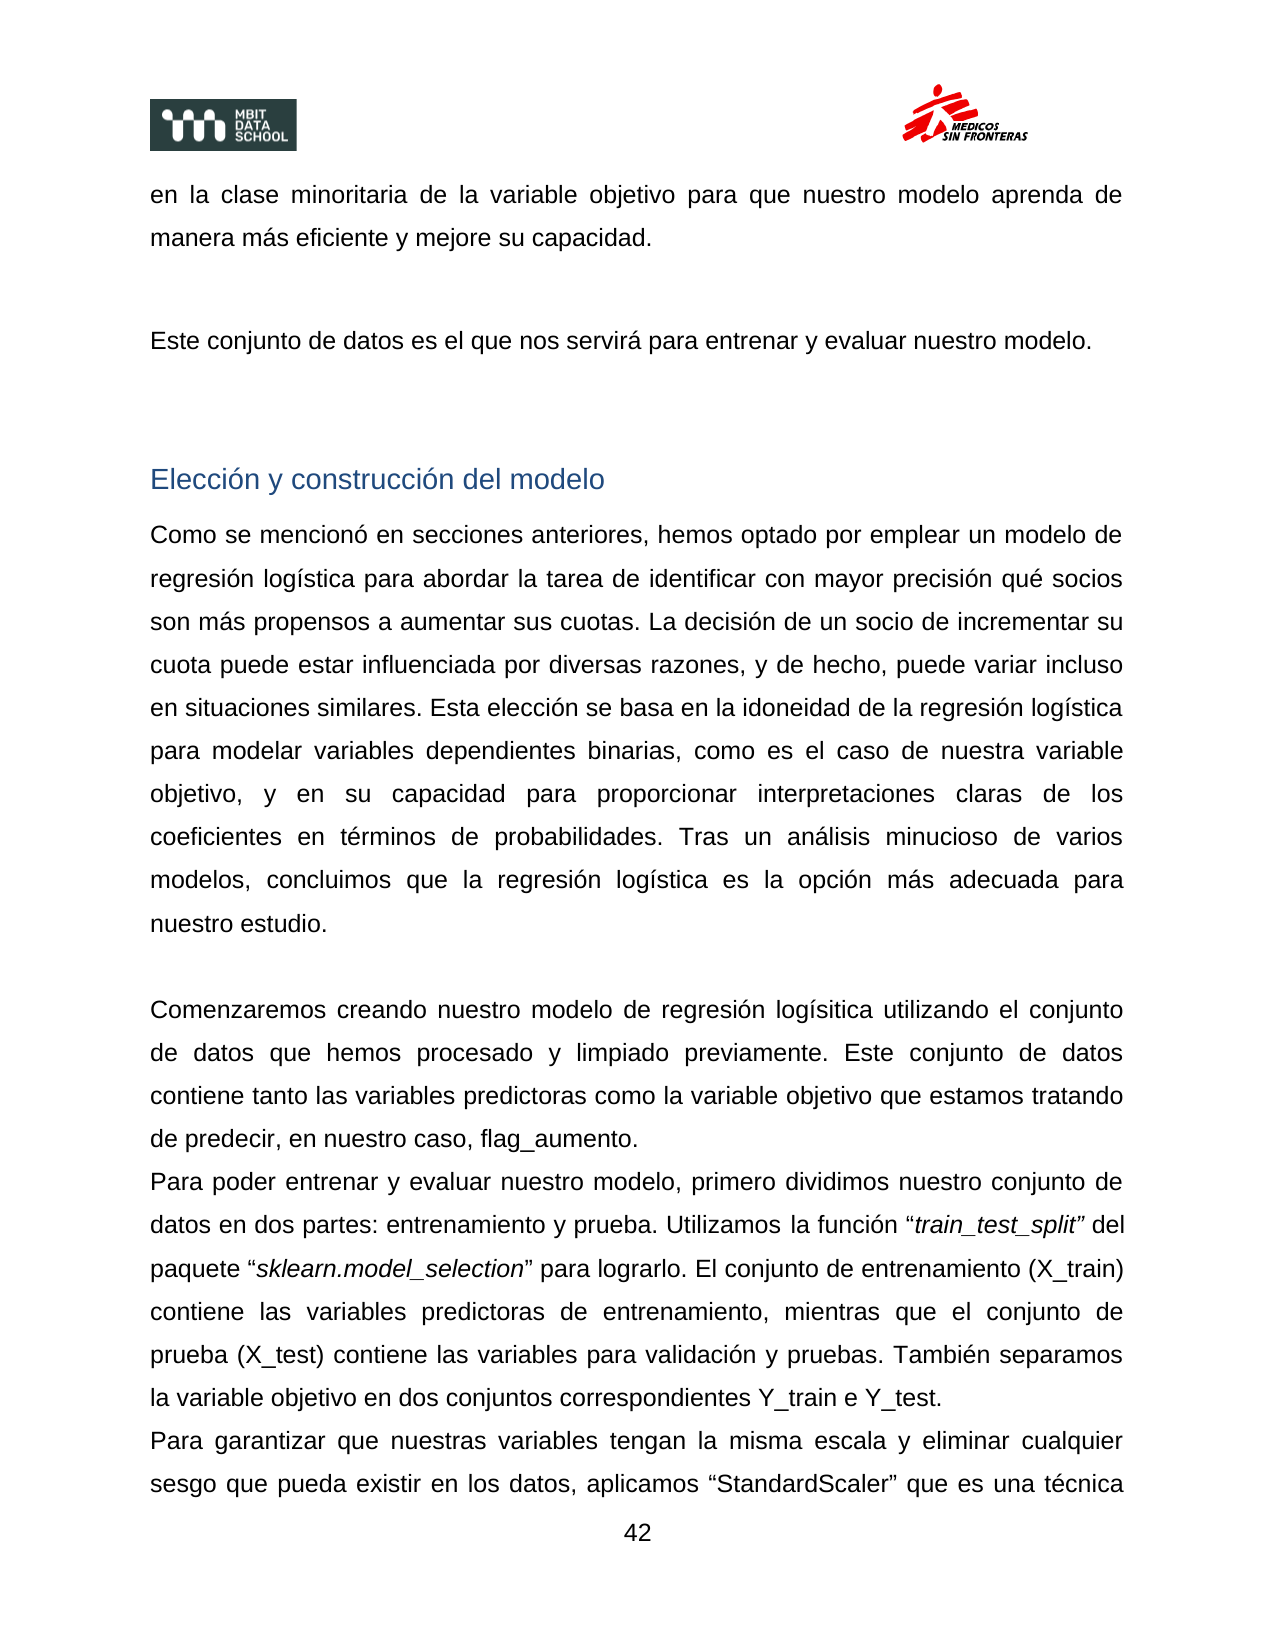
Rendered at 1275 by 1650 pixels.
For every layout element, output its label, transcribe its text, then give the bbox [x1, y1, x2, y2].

picture [150, 99, 297, 151]
picture [893, 75, 1036, 151]
text Comenzaremos creando nuestro modelo de regresión logísitica utilizando el conjunto de datos que hemos procesado y limpiado previamente. Este conjunto de datos contiene tanto las variables predictoras como la variable objetivo que estamos tratando de predecir, en nuestro caso, flag_aumento. [150, 995, 1125, 1153]
text Este conjunto de datos es el que nos servirá para entrenar y evaluar nuestro modelo. [150, 326, 1125, 354]
text Como se mencionó en secciones anteriores, hemos optado por emplear un modelo de regresión logística para abordar la tarea de identificar con mayor precisión qué socios son más propensos a aumentar sus cuotas. La decisión de un socio de incrementar su cuota puede estar influenciada por diversas razones, y de hecho, puede variar incluso en situaciones similares. Esta elección se basa en la idoneidad de la regresión logística para modelar variables dependientes binarias, como es el caso de nuestra variable objetivo, y en su capacidad para proporcionar interpretaciones claras de los coeficientes en términos de probabilidades. Tras un análisis minucioso de varios modelos, concluimos que la regresión logística es la opción más adecuada para nuestro estudio. [150, 521, 1125, 937]
subtitle Elección y construcción del modelo [150, 462, 1125, 495]
text Para poder entrenar y evaluar nuestro modelo, primero dividimos nuestro conjunto de datos en dos partes: entrenamiento y prueba. Utilizamos la función “train_test_split” del paquete “sklearn.model_selection” para lograrlo. El conjunto de entrenamiento (X_train) contiene las variables predictoras de entrenamiento, mientras que el conjunto de prueba (X_test) contiene las variables para validación y pruebas. También separamos la variable objetivo en dos conjuntos correspondientes Y_train e Y_test. [150, 1167, 1125, 1412]
